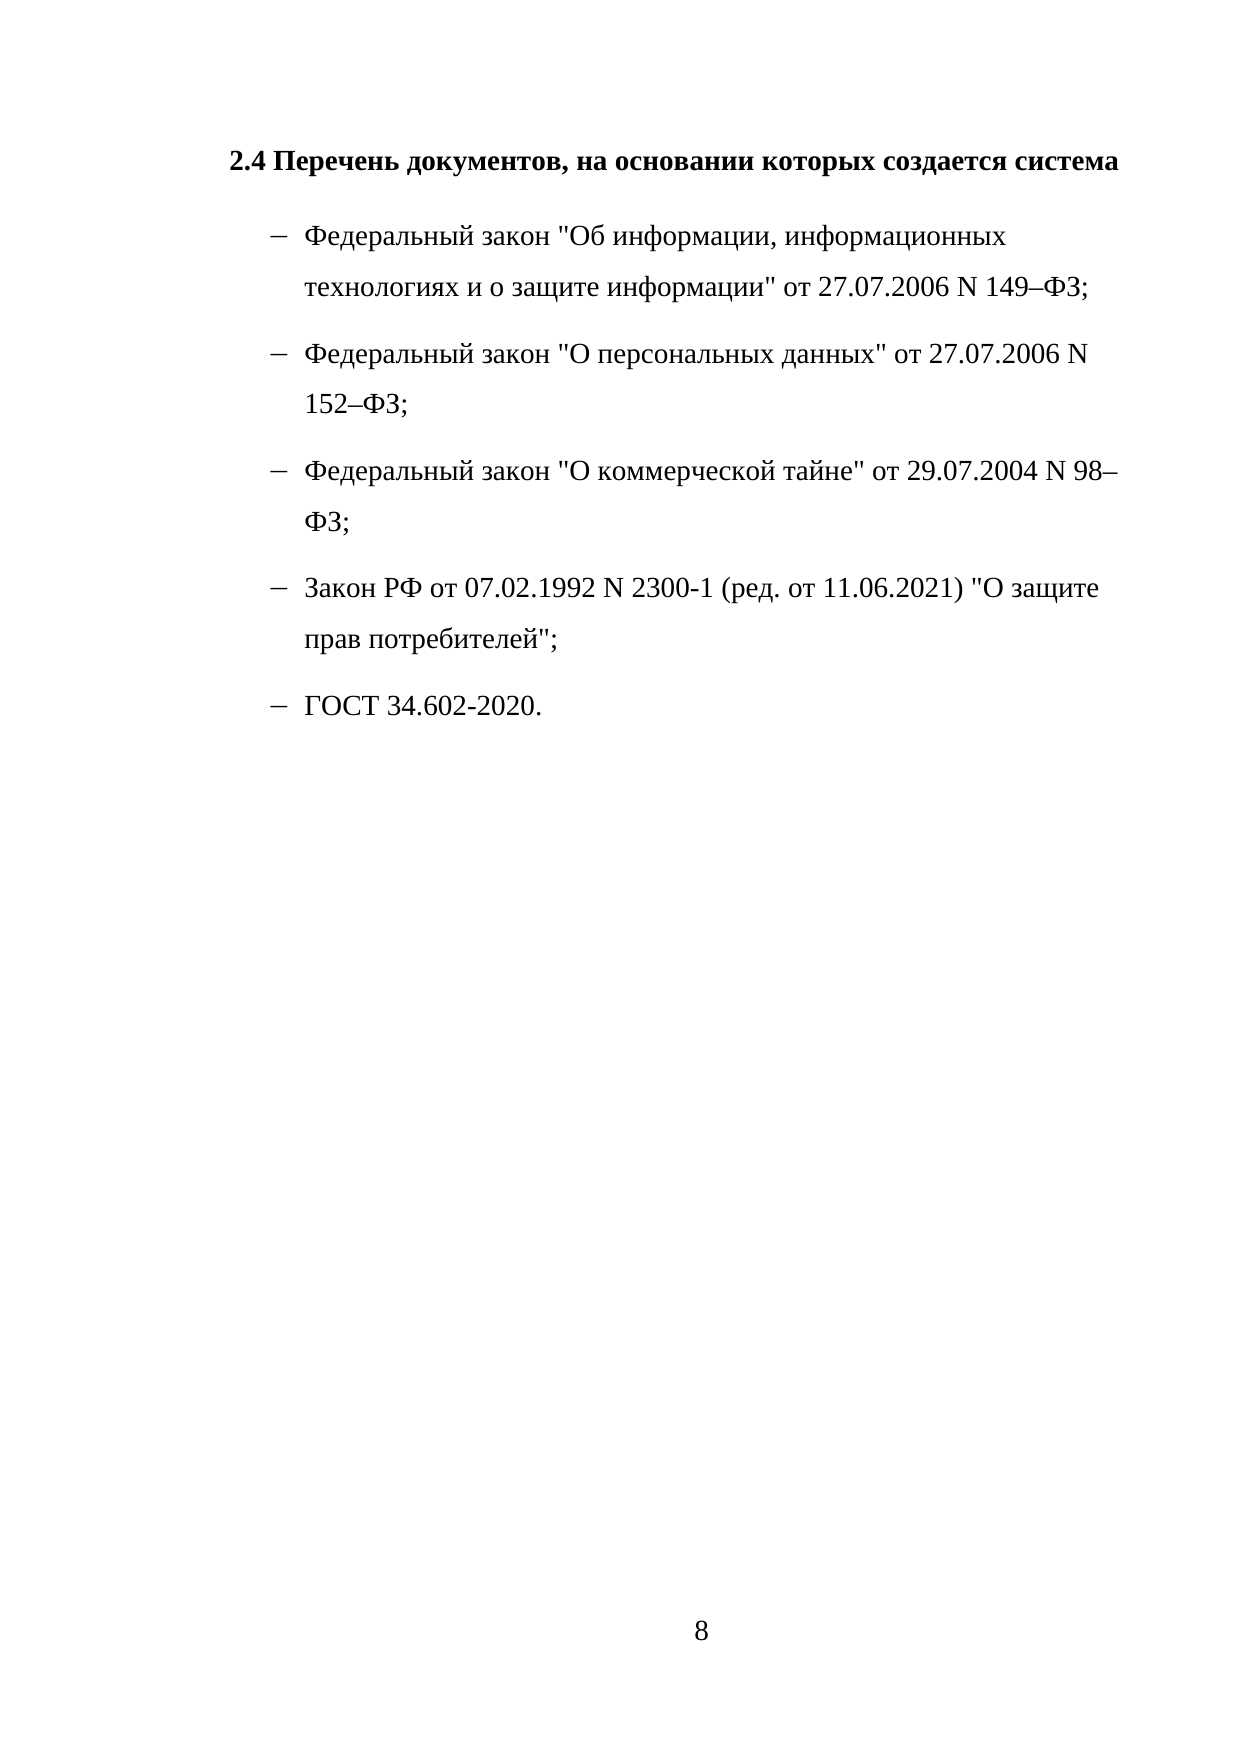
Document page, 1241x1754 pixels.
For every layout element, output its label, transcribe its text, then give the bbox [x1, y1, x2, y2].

text Федеральный закон "О коммерческой тайне" от 29.07.2004 N 98–ФЗ; [267, 453, 1152, 537]
text Закон РФ от 07.02.1992 N 2300-1 (ред. от 11.06.2021) "О защите прав потребителей"; [267, 571, 1152, 654]
list Перечень документов, на основании которых создается система [229, 143, 1152, 177]
text ГОСТ 34.602-2020. [267, 688, 1152, 722]
text Федеральный закон "О персональных данных" от 27.07.2006 N 152–ФЗ; [267, 336, 1152, 420]
text Федеральный закон "Об информации, информационных технологиях и о защите информации" от 27.07.2006 N 149–ФЗ; [267, 218, 1152, 302]
